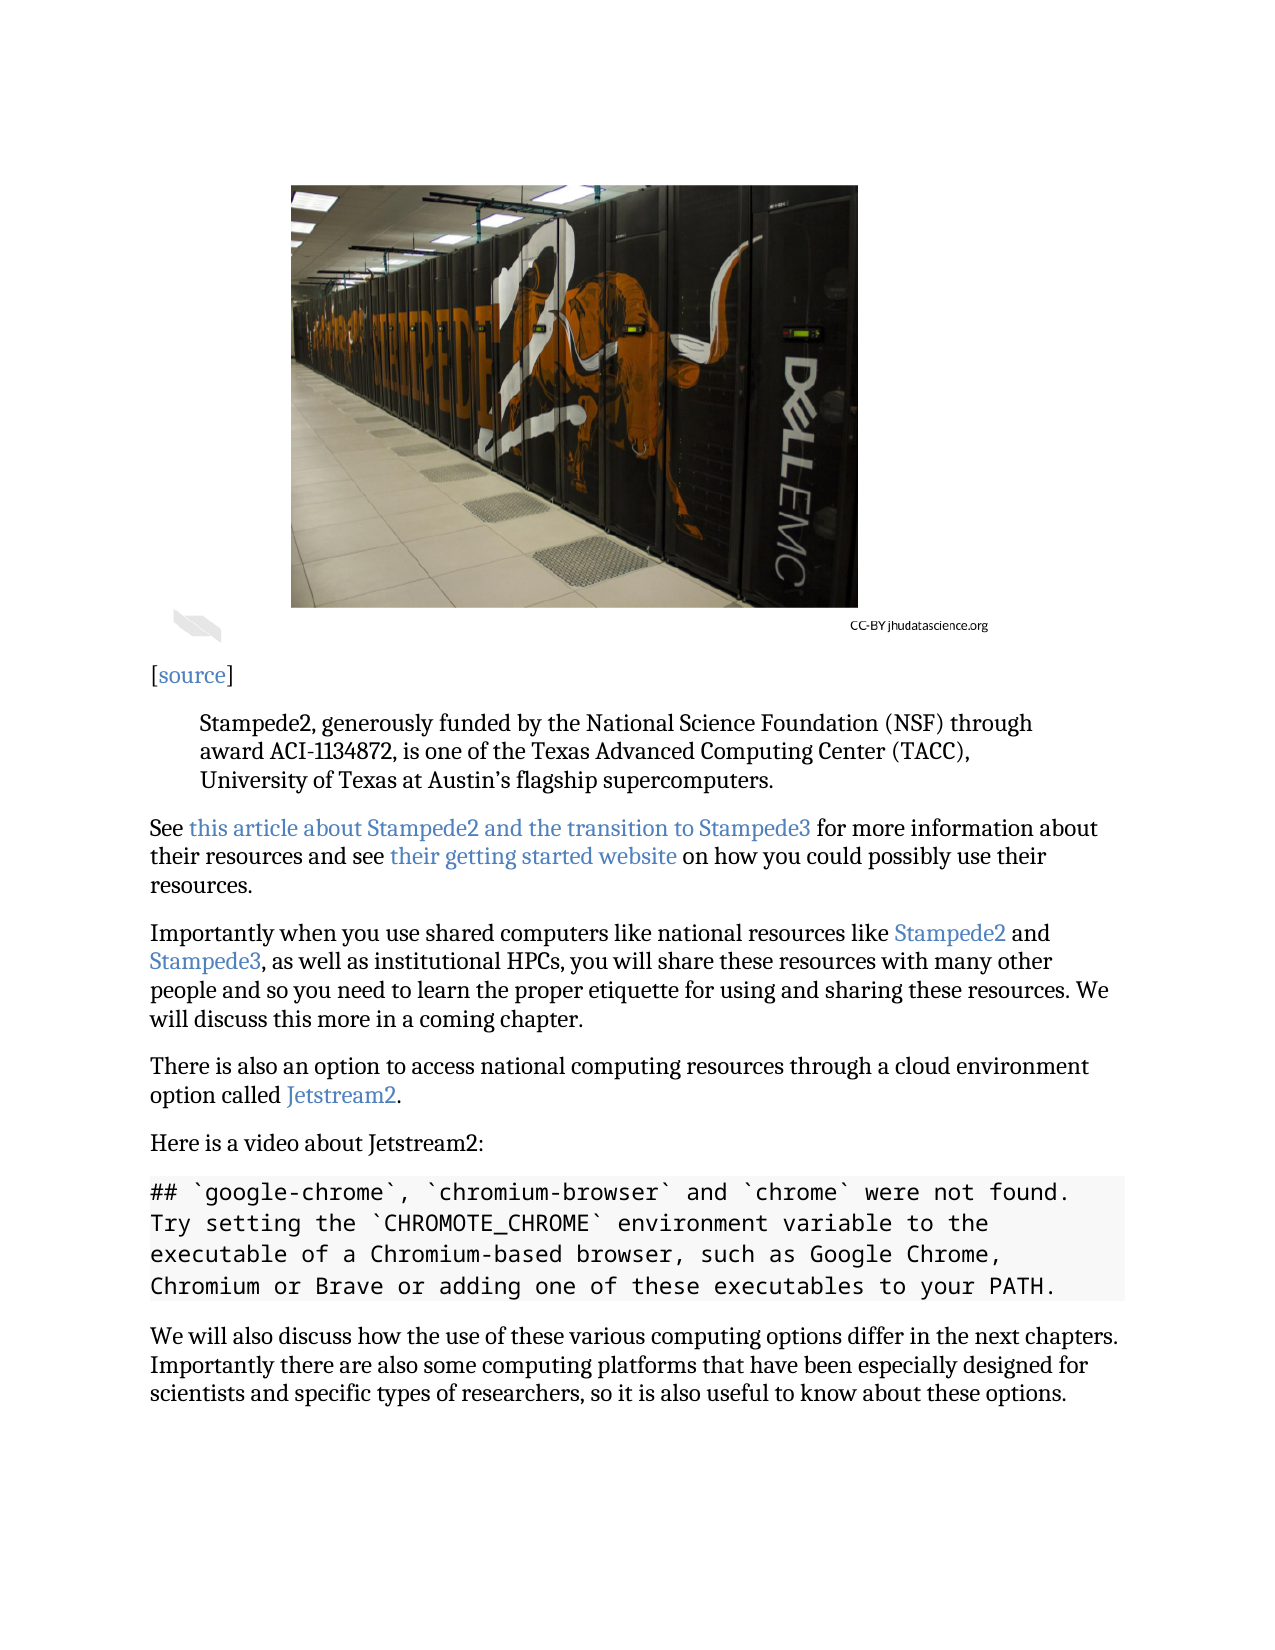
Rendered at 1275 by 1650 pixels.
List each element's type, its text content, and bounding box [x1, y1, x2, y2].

text See this article about Stampede2 and the transition to Stampede3 for more information about their resources and see their getting started website on how you could possibly use their resources. [150, 813, 1125, 900]
text Importantly when you use shared computers like national resources like Stampede2 and Stampede3, as well as institutional HPCs, you will share these resources with many other people and so you need to learn the proper etiquette for using and sharing these resources. We will discuss this more in a coming chapter. [150, 918, 1125, 1033]
text ## `google-chrome`, `chromium-browser` and `chrome` were not found. Try setting the `CHROMOTE_CHROME` environment variable to the executable of a Chromium-based browser, such as Google Chrome, Chromium or Brave or adding one of these executables to your PATH. [150, 1176, 1125, 1301]
text We will also discuss how the use of these various computing options differ in the next chapters. Importantly there are also some computing platforms that have been especially designed for scientists and specific types of researchers, so it is also useful to know about these options. [150, 1322, 1125, 1408]
text There is also an option to access national computing resources through a cloud environment option called Jetstream2. [150, 1052, 1125, 1110]
picture [168, 150, 1044, 643]
text [source] [150, 661, 1125, 690]
text Here is a video about Jetstream2: [150, 1128, 1125, 1157]
text Stampede2, generously funded by the National Science Foundation (NSF) through award ACI-1134872, is one of the Texas Advanced Computing Center (TACC), University of Texas at Austin’s flagship supercomputers. [200, 708, 1075, 795]
